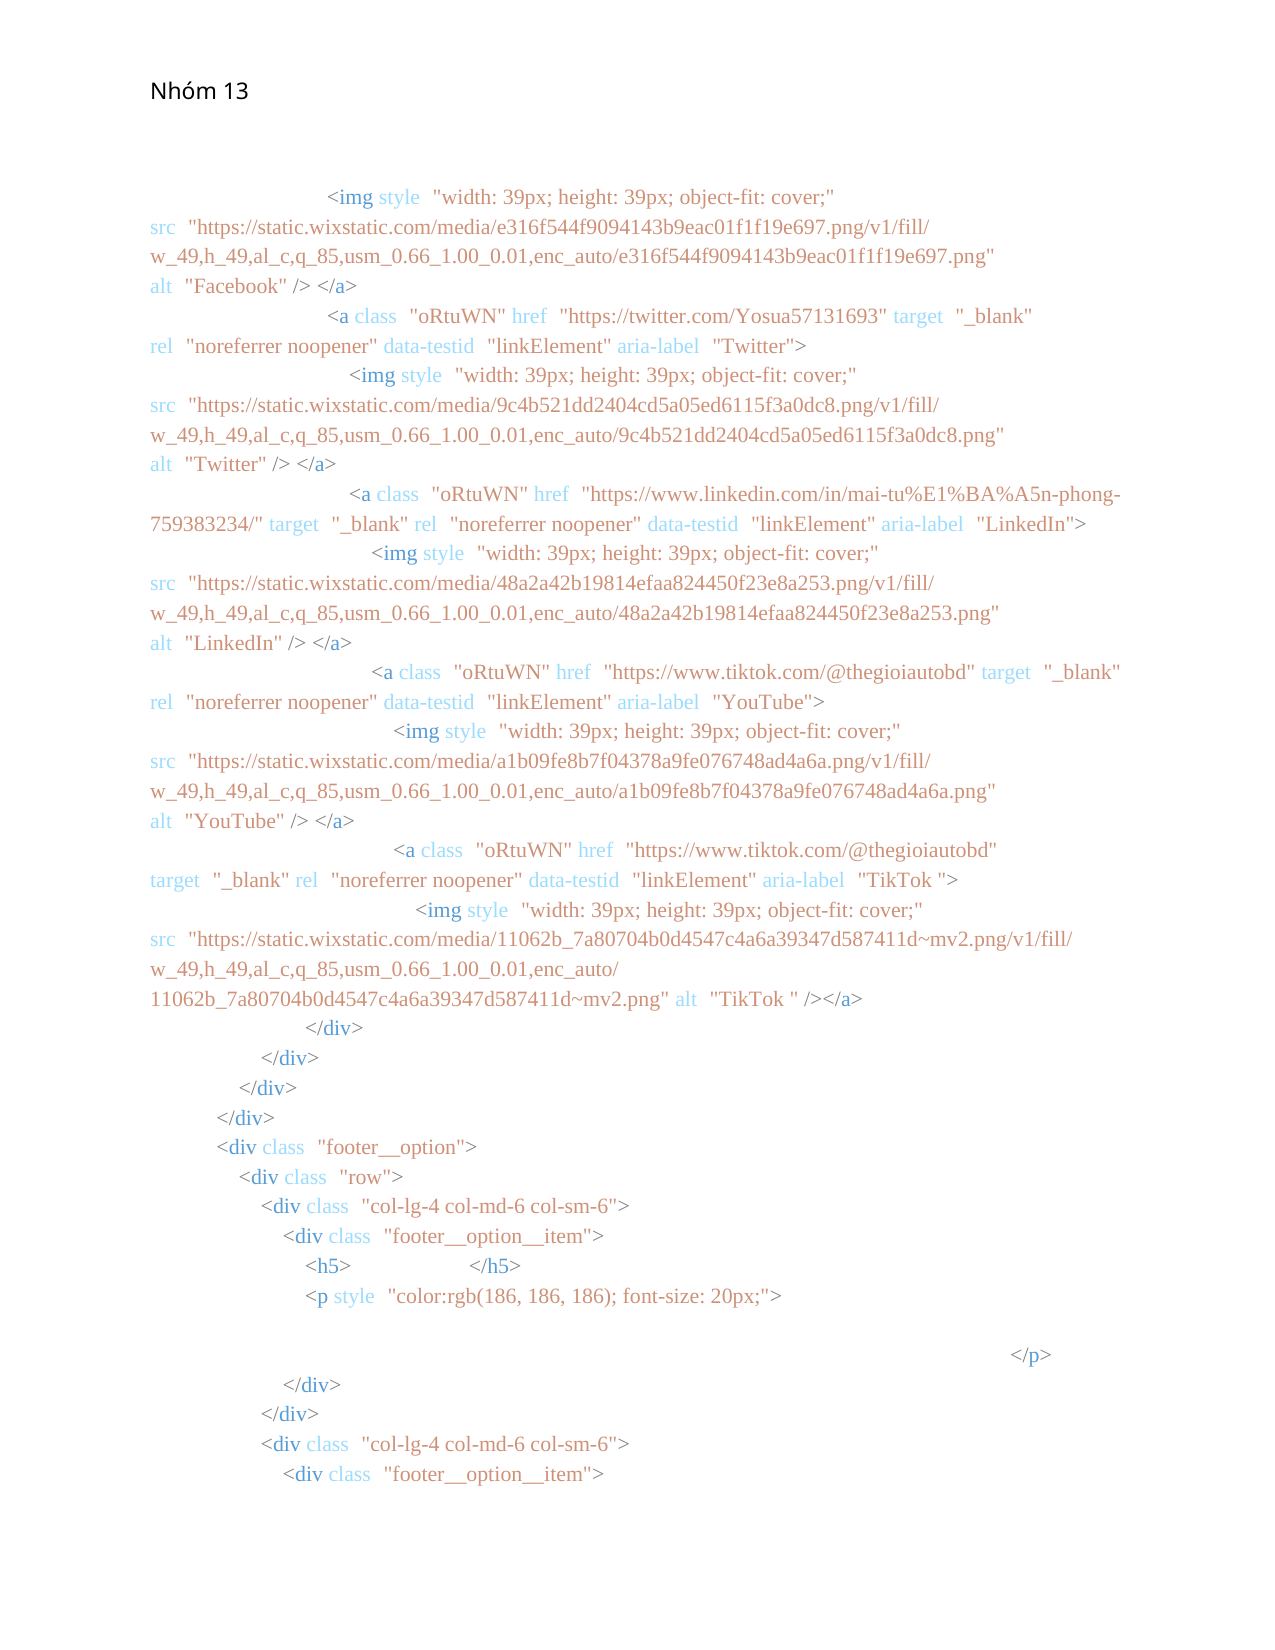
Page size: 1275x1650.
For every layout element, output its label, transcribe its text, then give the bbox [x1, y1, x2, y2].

text <img style="width: 39px; height: 39px; object-fit: cover;" src="https://static.wixstatic.com/media/a1b09fe8b7f04378a9fe076748ad4a6a.png/v1/fill/w_49,h_49,al_c,q_85,usm_0.66_1.00_0.01,enc_auto/a1b09fe8b7f04378a9fe076748ad4a6a.png" alt="YouTube" /> </a> [150, 714, 1125, 833]
text <img style="width: 39px; height: 39px; object-fit: cover;" src="https://static.wixstatic.com/media/9c4b521dd2404cd5a05ed6115f3a0dc8.png/v1/fill/w_49,h_49,al_c,q_85,usm_0.66_1.00_0.01,enc_auto/9c4b521dd2404cd5a05ed6115f3a0dc8.png" alt="Twitter" /> </a> [150, 358, 1125, 477]
text <div class="footer__option"> [150, 1130, 1125, 1159]
text </div> [150, 1100, 1125, 1130]
text </div> [150, 1070, 1125, 1100]
text </div> [150, 1397, 1125, 1427]
text </div> [150, 1367, 1125, 1397]
text </div> [150, 1011, 1125, 1041]
text <img style="width: 39px; height: 39px; object-fit: cover;" src="https://static.wixstatic.com/media/48a2a42b19814efaa824450f23e8a253.png/v1/fill/w_49,h_49,al_c,q_85,usm_0.66_1.00_0.01,enc_auto/48a2a42b19814efaa824450f23e8a253.png" alt="LinkedIn" /> </a> [150, 536, 1125, 655]
text <img style="width: 39px; height: 39px; object-fit: cover;" src="https://static.wixstatic.com/media/e316f544f9094143b9eac01f1f19e697.png/v1/fill/w_49,h_49,al_c,q_85,usm_0.66_1.00_0.01,enc_auto/e316f544f9094143b9eac01f1f19e697.png" alt="Facebook" /> </a> [150, 180, 1125, 298]
text <p style="color:rgb(186, 186, 186); font-size: 20px;">Melodyy là một nền tảng âm thanh trực tuyến mới được ra mắt vào năm 2024, [150, 1278, 1125, 1337]
text <div class="footer__option__item"> [150, 1456, 1125, 1486]
text <div class="row"> [150, 1159, 1125, 1189]
text <a class="oRtuWN" href="https://www.tiktok.com/@thegioiautobd" target="_blank" rel="noreferrer noopener" data-testid="linkElement" aria-label="TikTok "> [150, 833, 1125, 892]
text <div class="footer__option__item"> [150, 1219, 1125, 1248]
text </div> [150, 1041, 1125, 1070]
text <a class="oRtuWN" href="https://www.tiktok.com/@thegioiautobd" target="_blank" rel="noreferrer noopener" data-testid="linkElement" aria-label="YouTube"> [150, 655, 1125, 714]
text <img style="width: 39px; height: 39px; object-fit: cover;" src="https://static.wixstatic.com/media/11062b_7a80704b0d4547c4a6a39347d587411d~mv2.png/v1/fill/w_49,h_49,al_c,q_85,usm_0.66_1.00_0.01,enc_auto/11062b_7a80704b0d4547c4a6a39347d587411d~mv2.png" alt="TikTok " /></a> [150, 892, 1125, 1011]
text <a class="oRtuWN" href="https://www.linkedin.com/in/mai-tu%E1%BA%A5n-phong-759383234/" target="_blank" rel="noreferrer noopener" data-testid="linkElement" aria-label="LinkedIn"> [150, 477, 1125, 536]
text cung cấp nhiều tính năng độc đáo và ưu điểm vượt trội so với các nền tảng khác</p> [150, 1337, 1125, 1367]
text <div class="col-lg-4 col-md-6 col-sm-6"> [150, 1189, 1125, 1219]
text <h5>GIỚI THIỆU</h5> [150, 1248, 1125, 1278]
text <a class="oRtuWN" href="https://twitter.com/Yosua57131693" target="_blank" rel="noreferrer noopener" data-testid="linkElement" aria-label="Twitter"> [150, 298, 1125, 358]
text <div class="col-lg-4 col-md-6 col-sm-6"> [150, 1427, 1125, 1456]
